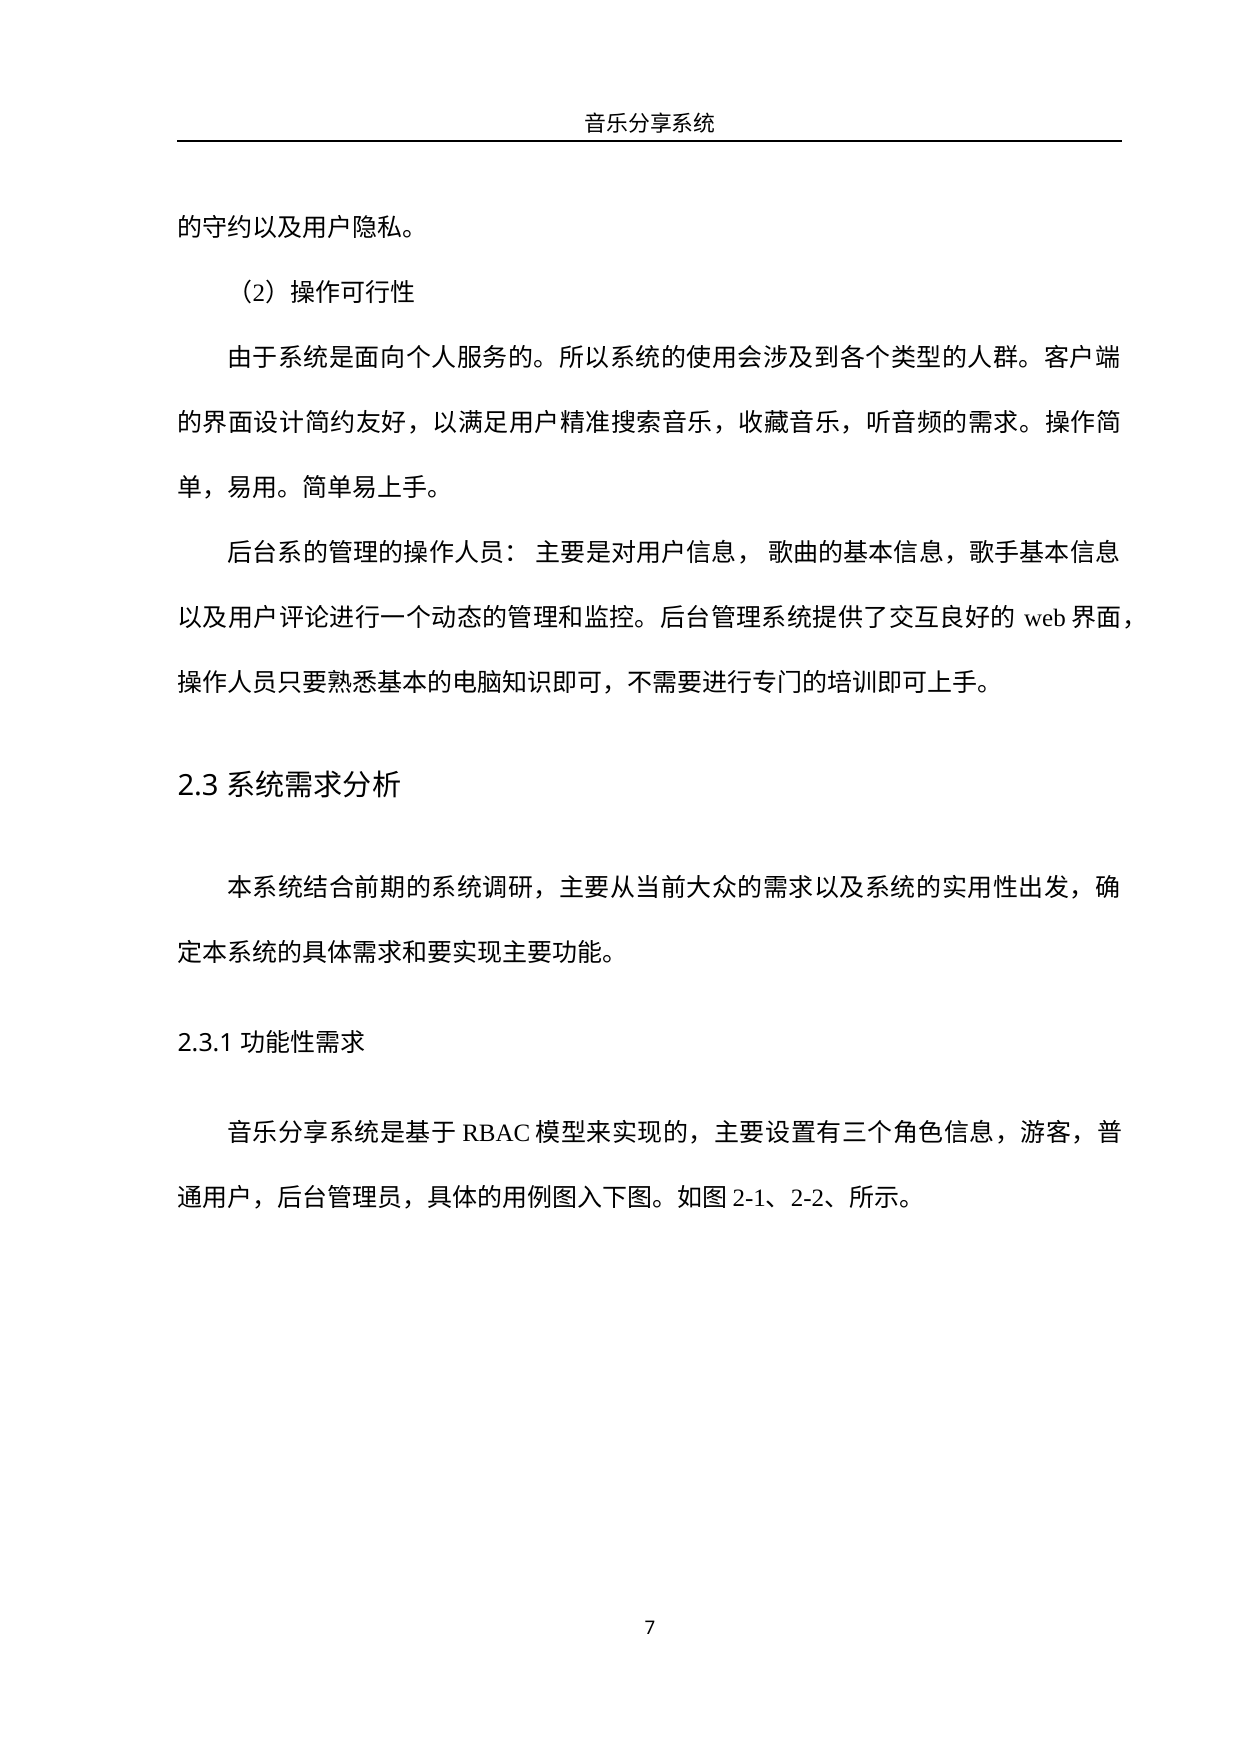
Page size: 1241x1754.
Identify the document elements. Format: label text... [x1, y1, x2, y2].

text 后台系的管理的操作人员： 主要是对用户信息， 歌曲的基本信息，歌手基本信息以及用户评论进行一个动态的管理和监控。后台管理系统提供了交互良好的web界面，操作人员只要熟悉基本的电脑知识即可，不需要进行专门的培训即可上手。 [177, 518, 1122, 713]
text 2.3 系统需求分析 [177, 750, 1122, 815]
text （2）操作可行性 [177, 258, 1122, 323]
text 由于系统是面向个人服务的。所以系统的使用会涉及到各个类型的人群。客户端的界面设计简约友好，以满足用户精准搜索音乐，收藏音乐，听音频的需求。操作简单，易用。简单易上手。 [177, 323, 1122, 518]
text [177, 193, 1122, 258]
text 本系统结合前期的系统调研，主要从当前大众的需求以及系统的实用性出发，确定本系统的具体需求和要实现主要功能。 [177, 853, 1122, 983]
text 音乐分享系统是基于RBAC模型来实现的，主要设置有三个角色信息，游客，普通用户，后台管理员，具体的用例图入下图。如图2-1、2-2、所示。 [177, 1098, 1122, 1228]
text 2.3.1 功能性需求 [177, 1008, 1122, 1073]
